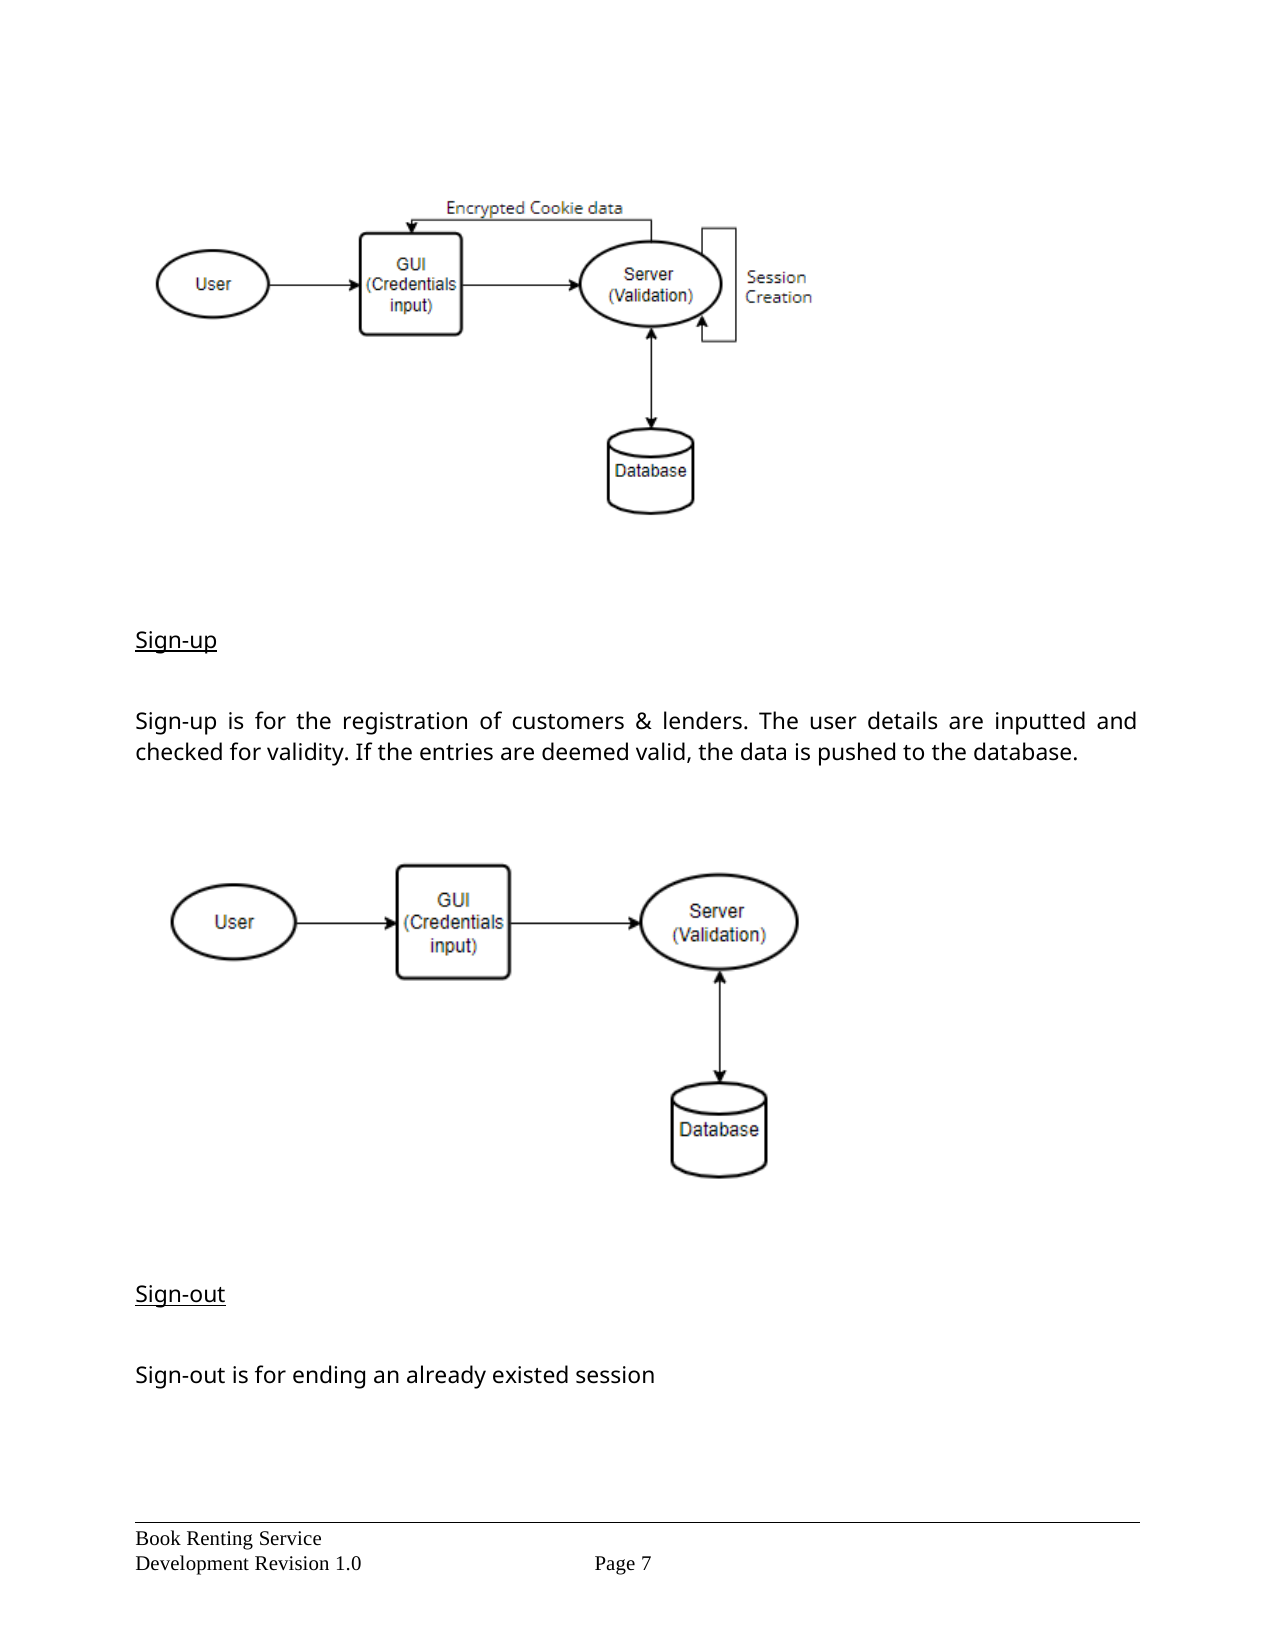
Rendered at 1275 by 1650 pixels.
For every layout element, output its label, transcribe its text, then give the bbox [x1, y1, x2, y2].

text Sign-up is for the registration of customers & lenders. The user details are inputted and checked for validity. If the entries are deemed valid, the data is pushed to the database. [135, 705, 1140, 767]
picture [135, 149, 858, 549]
text Sign-up [135, 624, 1140, 655]
picture [135, 816, 874, 1204]
text Sign-out is for ending an already existed session [135, 1359, 1140, 1390]
text Sign-out [135, 1278, 1140, 1309]
